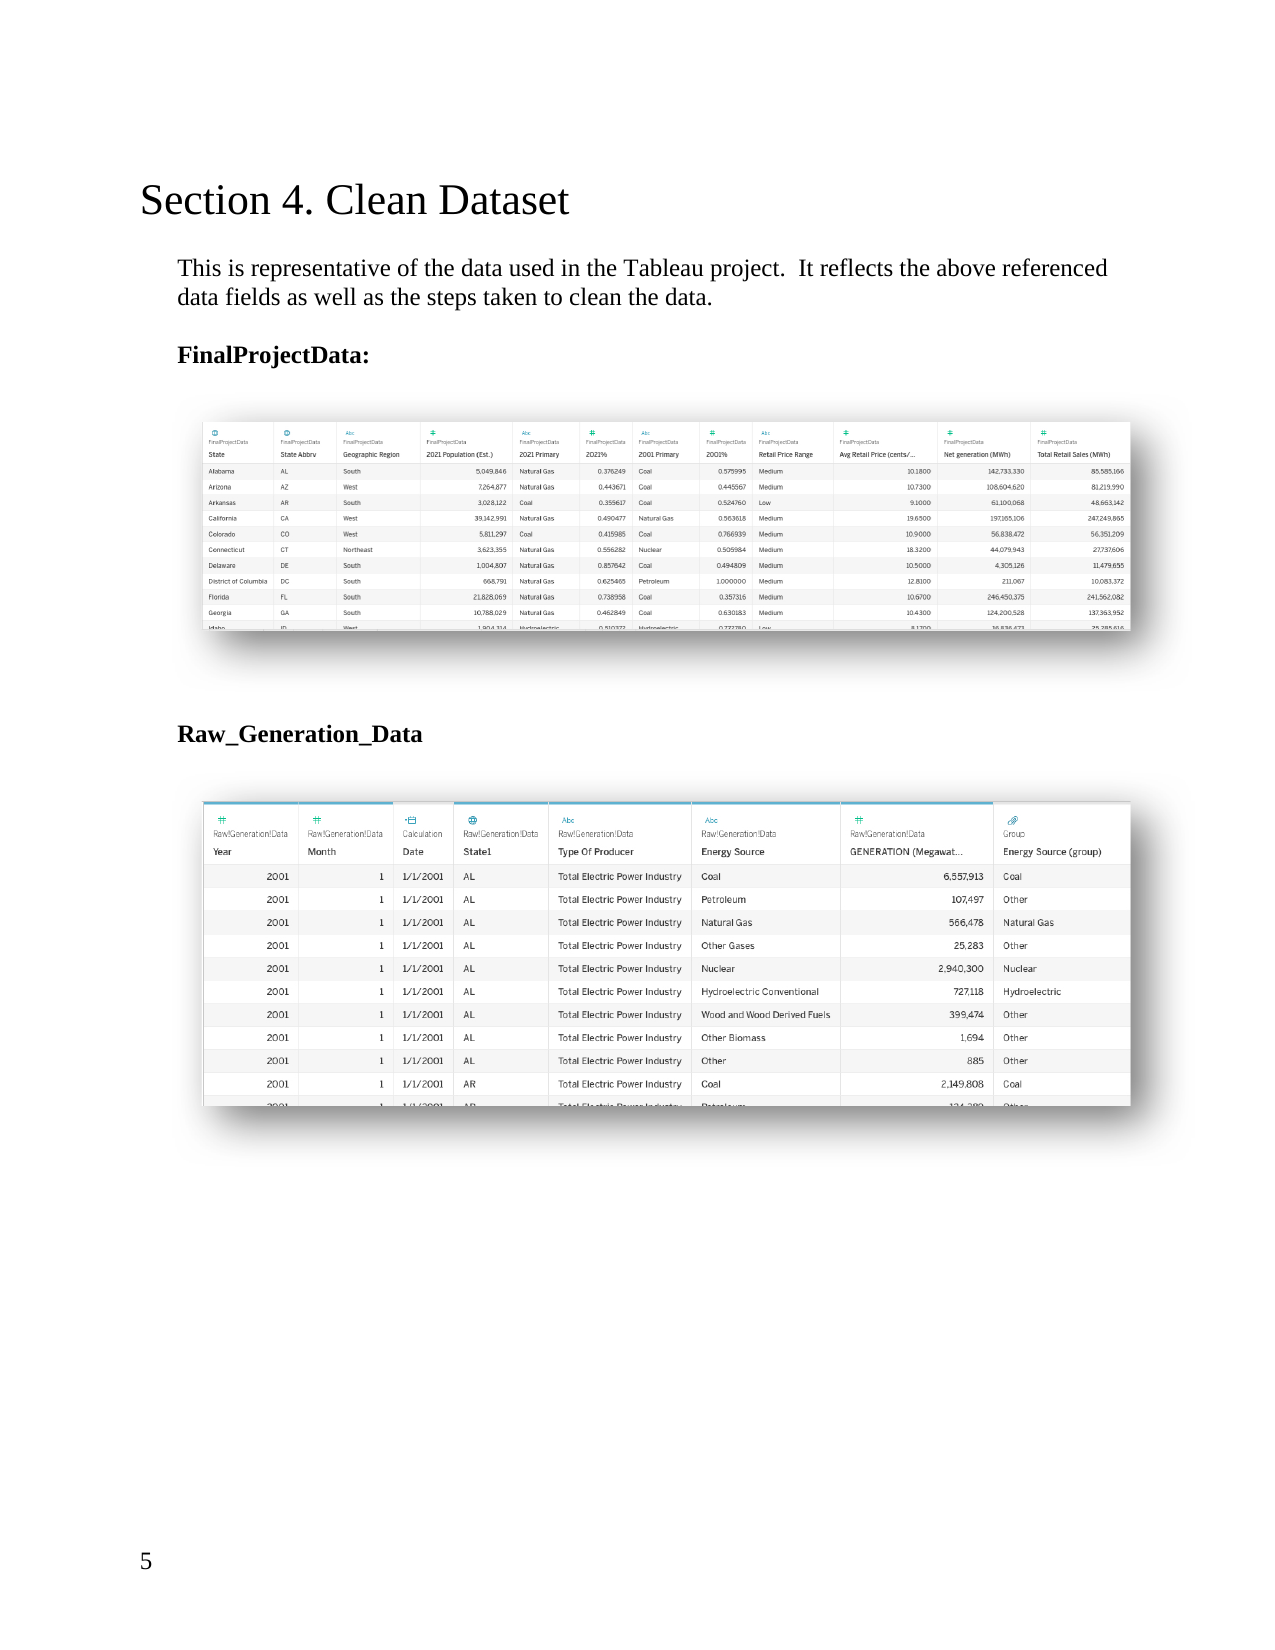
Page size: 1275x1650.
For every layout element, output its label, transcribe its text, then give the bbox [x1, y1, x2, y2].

subtitle Section 4. Clean Dataset [139, 174, 1136, 224]
text FinalProjectData: [177, 340, 1136, 368]
text Raw_Generation_Data [177, 719, 1136, 747]
text This is representative of the data used in the Tableau project. It reflects the above referenced data fields as well as the steps taken to clean the data. [177, 253, 1136, 311]
